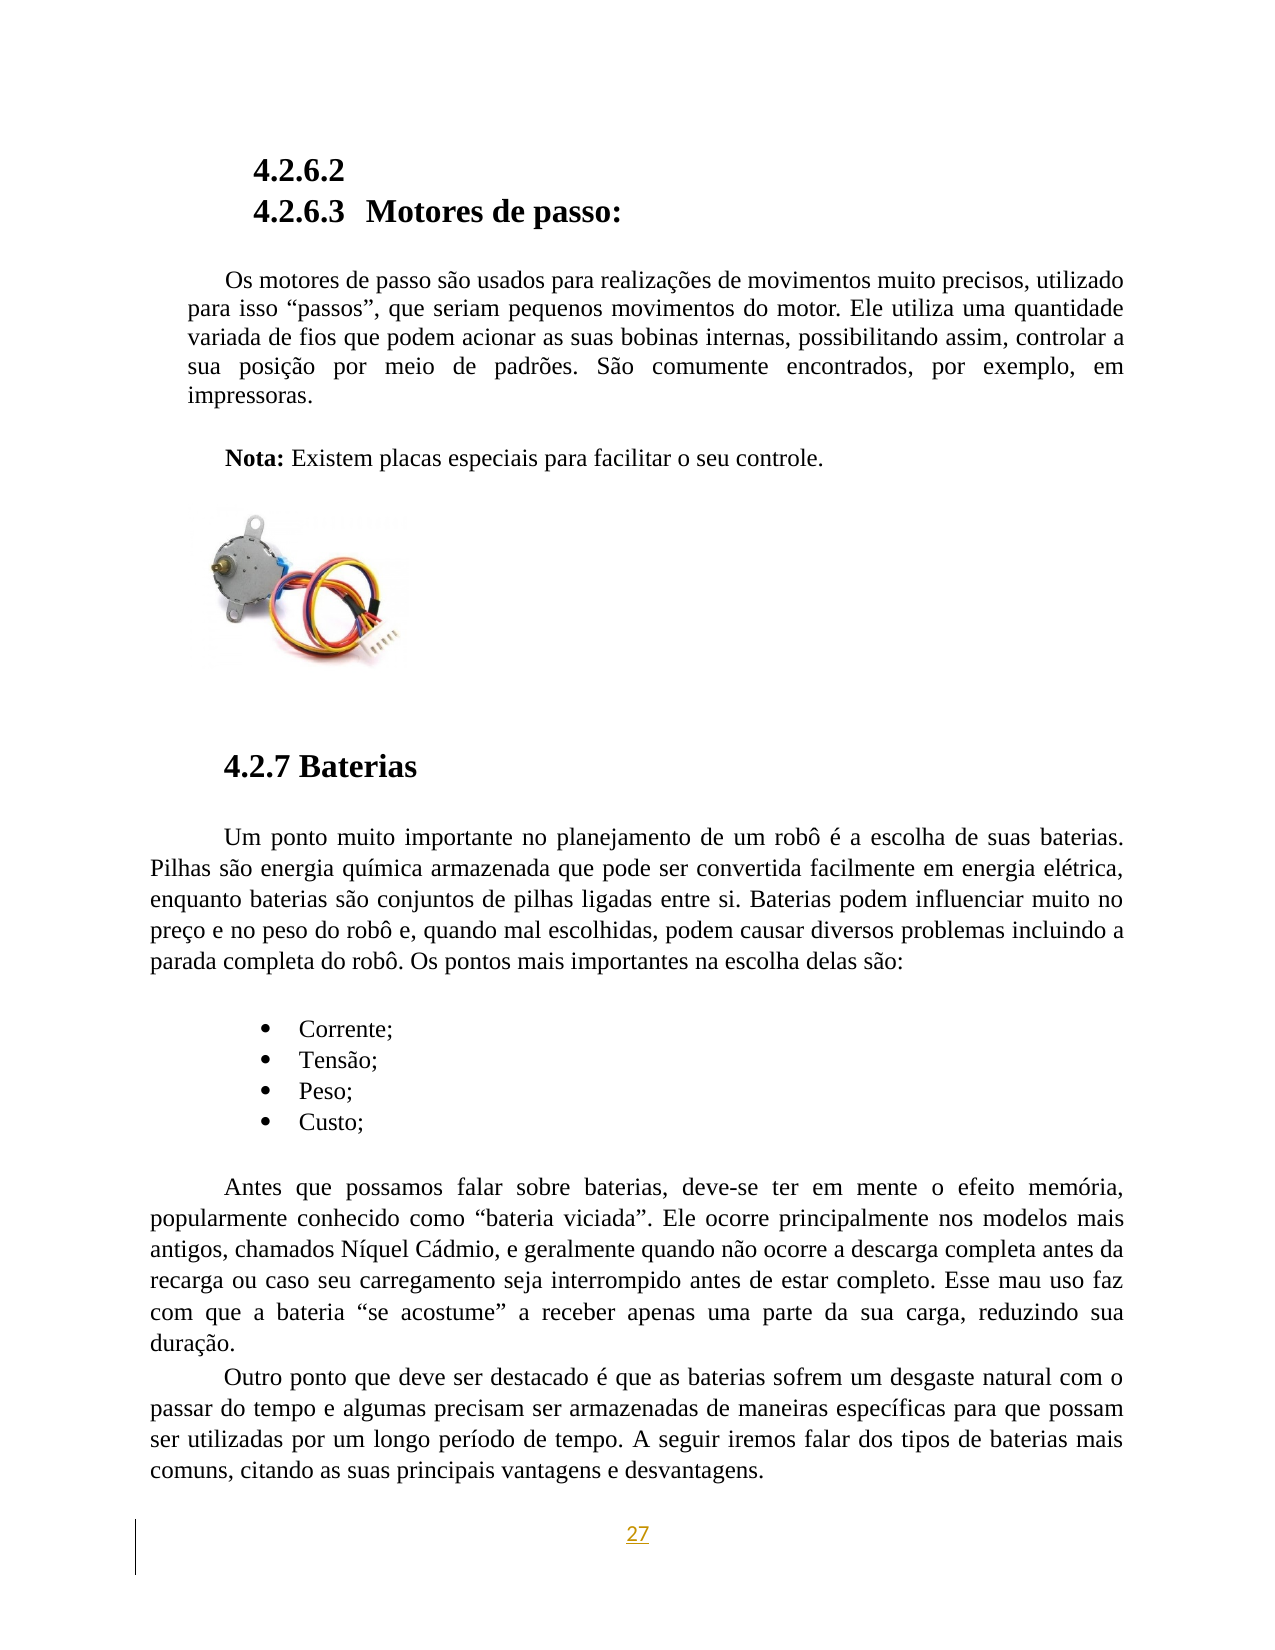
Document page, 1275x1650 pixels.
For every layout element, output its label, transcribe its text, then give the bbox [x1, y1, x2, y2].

text Nota: Existem placas especiais para facilitar o seu controle. [187, 443, 1125, 472]
text Os motores de passo são usados para realizações de movimentos muito precisos, utilizado para isso “passos”, que seriam pequenos movimentos do motor. Ele utiliza uma quantidade variada de fios que podem acionar as suas bobinas internas, possibilitando assim, controlar a sua posição por meio de padrões. São comumente encontrados, por exemplo, em impressoras. [187, 265, 1125, 408]
list Motores de passo: [253, 191, 1125, 230]
list Peso; [261, 1076, 1125, 1105]
text Antes que possamos falar sobre baterias, deve-se ter em mente o efeito memória, popularmente conhecido como “bateria viciada”. Ele ocorre principalmente nos modelos mais antigos, chamados Níquel Cádmio, e geralmente quando não ocorre a descarga completa antes da recarga ou caso seu carregamento seja interrompido antes de estar completo. Esse mau uso faz com que a bateria “se acostume” a receber apenas uma parte da sua carga, reduzindo sua duração. [150, 1172, 1125, 1356]
text Outro ponto que deve ser destacado é que as baterias sofrem um desgaste natural com o passar do tempo e algumas precisam ser armazenadas de maneiras específicas para que possam ser utilizadas por um longo período de tempo. A seguir iremos falar dos tipos de baterias mais comuns, citando as suas principais vantagens e desvantagens. [150, 1362, 1125, 1484]
list Corrente; [261, 1014, 1125, 1043]
text Um ponto muito importante no planejamento de um robô é a escolha de suas baterias. Pilhas são energia química armazenada que pode ser convertida facilmente em energia elétrica, enquanto baterias são conjuntos de pilhas ligadas entre si. Baterias podem influenciar muito no preço e no peso do robô e, quando mal escolhidas, podem causar diversos problemas incluindo a parada completa do robô. Os pontos mais importantes na escolha delas são: [150, 822, 1125, 974]
list Custo; [261, 1107, 1125, 1136]
picture [187, 475, 409, 697]
text 4.2.7 Baterias [150, 746, 1125, 784]
list Tensão; [261, 1045, 1125, 1074]
